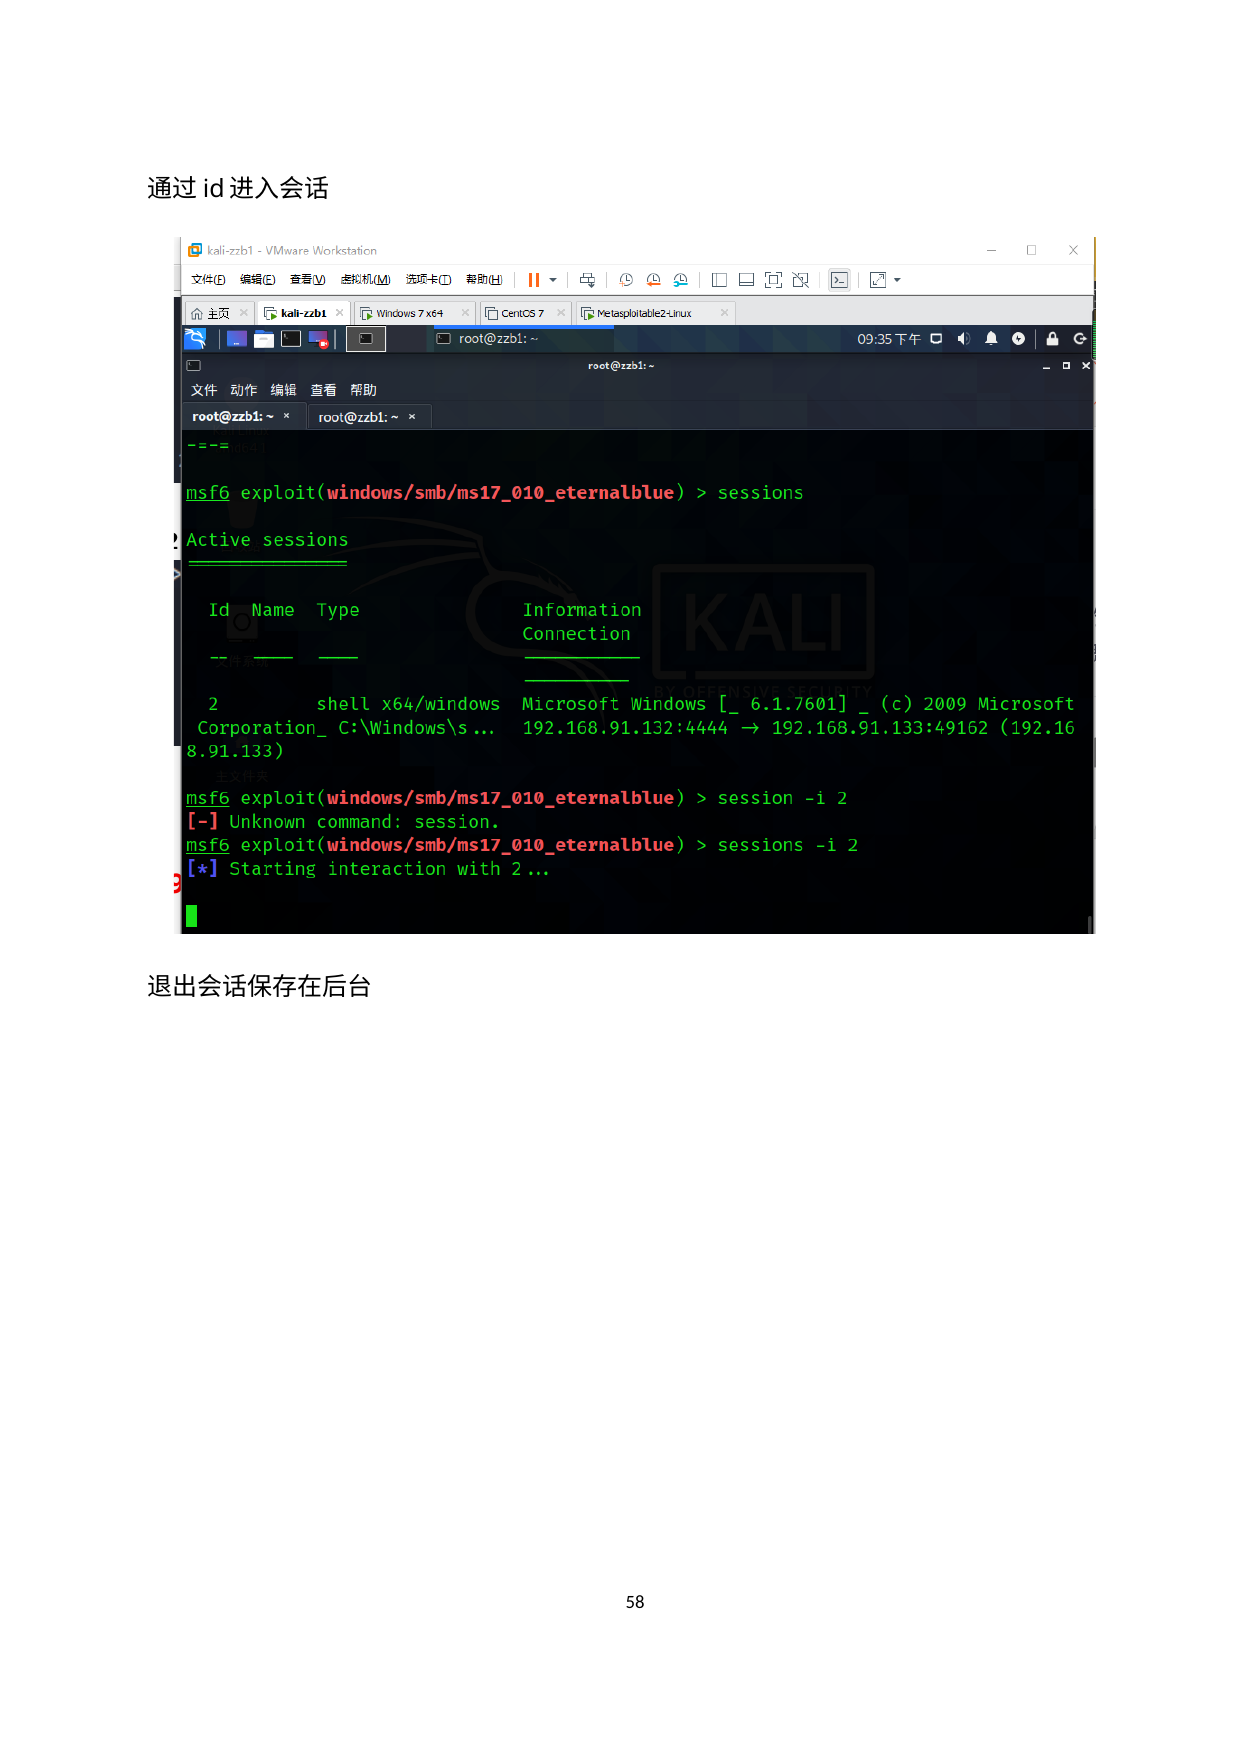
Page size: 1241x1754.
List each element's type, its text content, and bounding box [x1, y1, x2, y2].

picture [173, 237, 1096, 934]
text 通过id进入会话 [148, 154, 1122, 219]
text 退出会话保存在后台 [148, 952, 1122, 1017]
